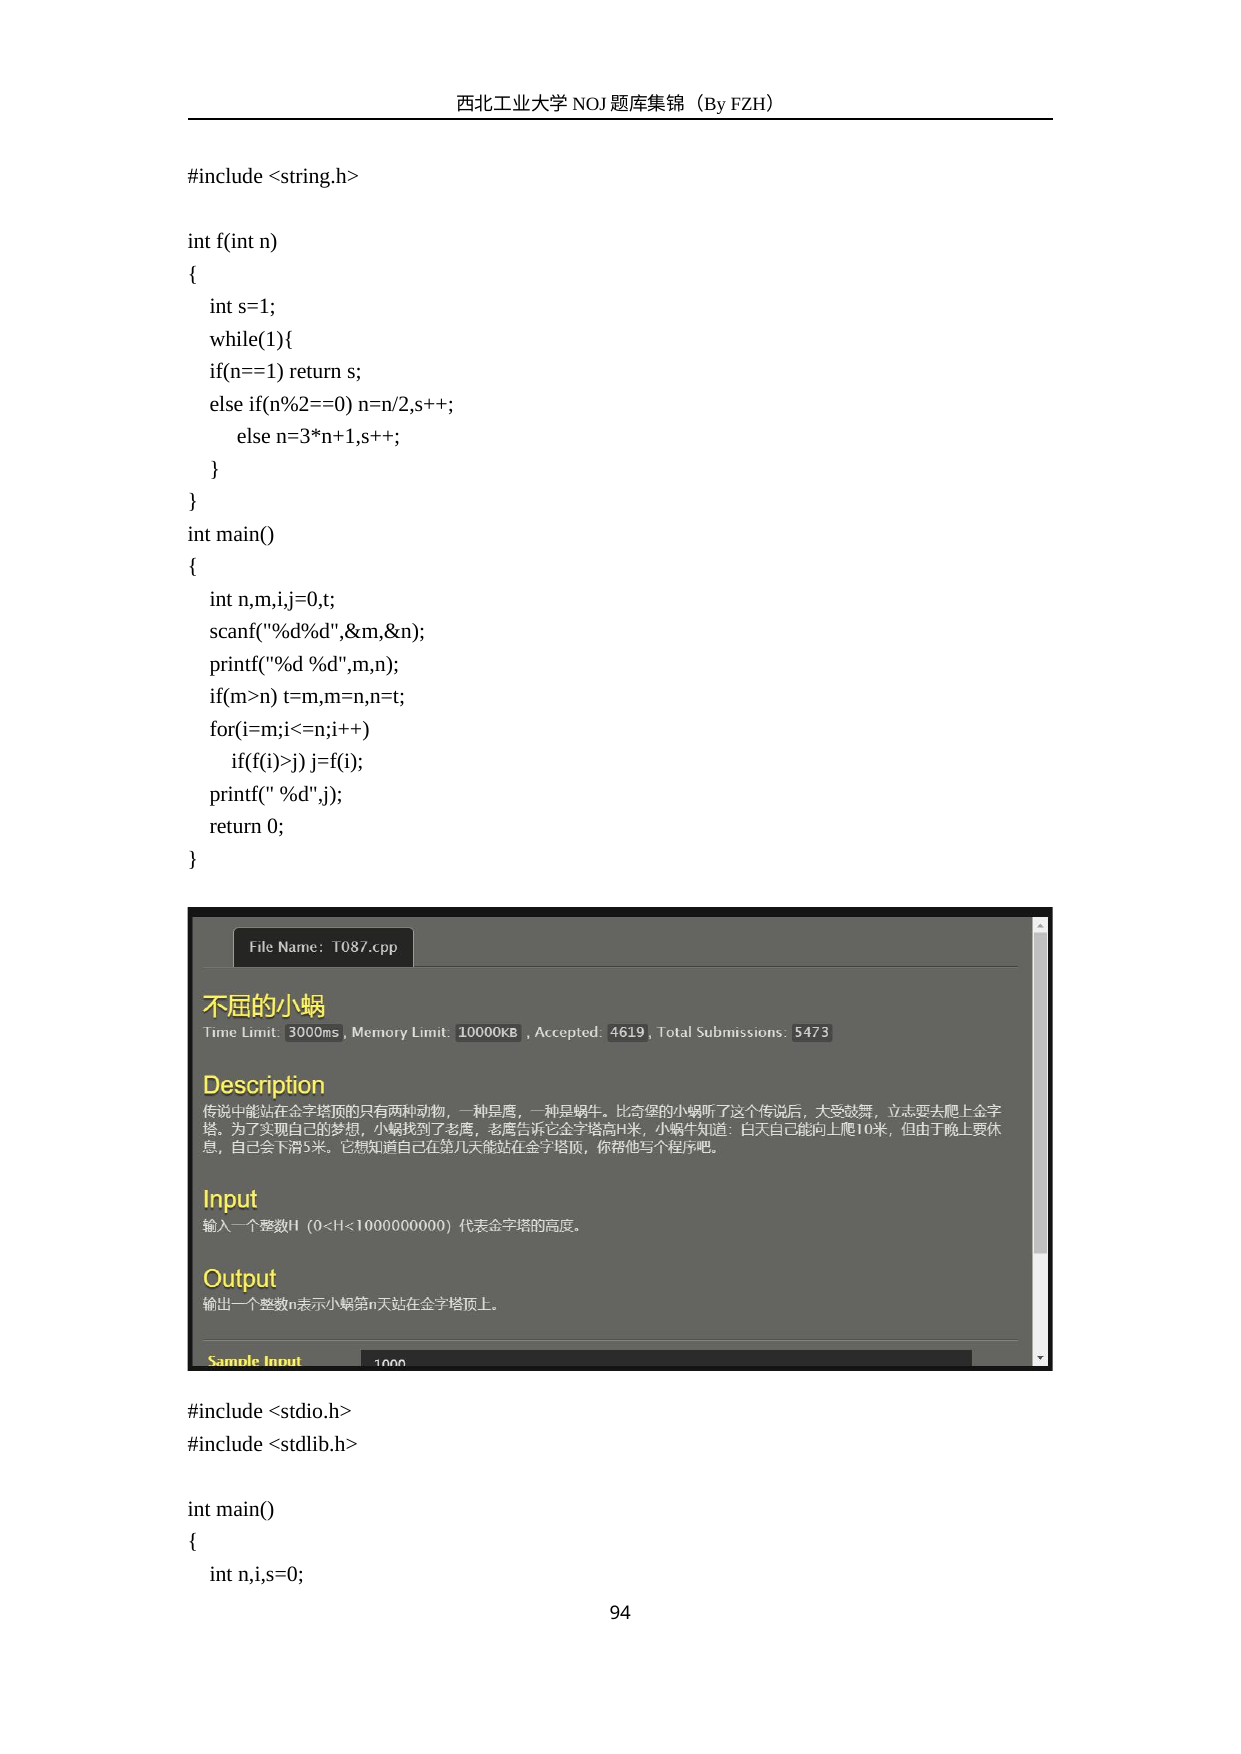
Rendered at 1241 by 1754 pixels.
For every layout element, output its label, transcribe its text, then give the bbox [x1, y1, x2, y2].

text { [187, 257, 1053, 290]
text #include <stdio.h> [187, 1395, 1053, 1427]
picture [187, 907, 1053, 1371]
text { [187, 550, 1053, 582]
text else if(n%2==0) n=n/2,s++; [187, 387, 1053, 420]
text #include <string.h> [187, 160, 1053, 192]
text int main() [187, 517, 1053, 550]
text scanf("%d%d",&m,&n); [187, 615, 1053, 647]
text { [187, 1525, 1053, 1557]
text for(i=m;i<=n;i++) [187, 712, 1053, 745]
text int n,m,i,j=0,t; [187, 582, 1053, 615]
text printf(" %d",j); [187, 777, 1053, 810]
text } [187, 485, 1053, 517]
text int s=1; [187, 290, 1053, 322]
text if(f(i)>j) j=f(i); [187, 745, 1053, 777]
text } [187, 842, 1053, 875]
text #include <stdlib.h> [187, 1427, 1053, 1460]
text return 0; [187, 810, 1053, 842]
text int main() [187, 1492, 1053, 1525]
text } [187, 452, 1053, 485]
text int f(int n) [187, 225, 1053, 257]
text int n,i,s=0; [187, 1557, 1053, 1590]
text while(1){ [187, 322, 1053, 355]
text else n=3*n+1,s++; [187, 420, 1053, 452]
text if(m>n) t=m,m=n,n=t; [187, 680, 1053, 712]
text if(n==1) return s; [187, 355, 1053, 387]
text printf("%d %d",m,n); [187, 647, 1053, 680]
